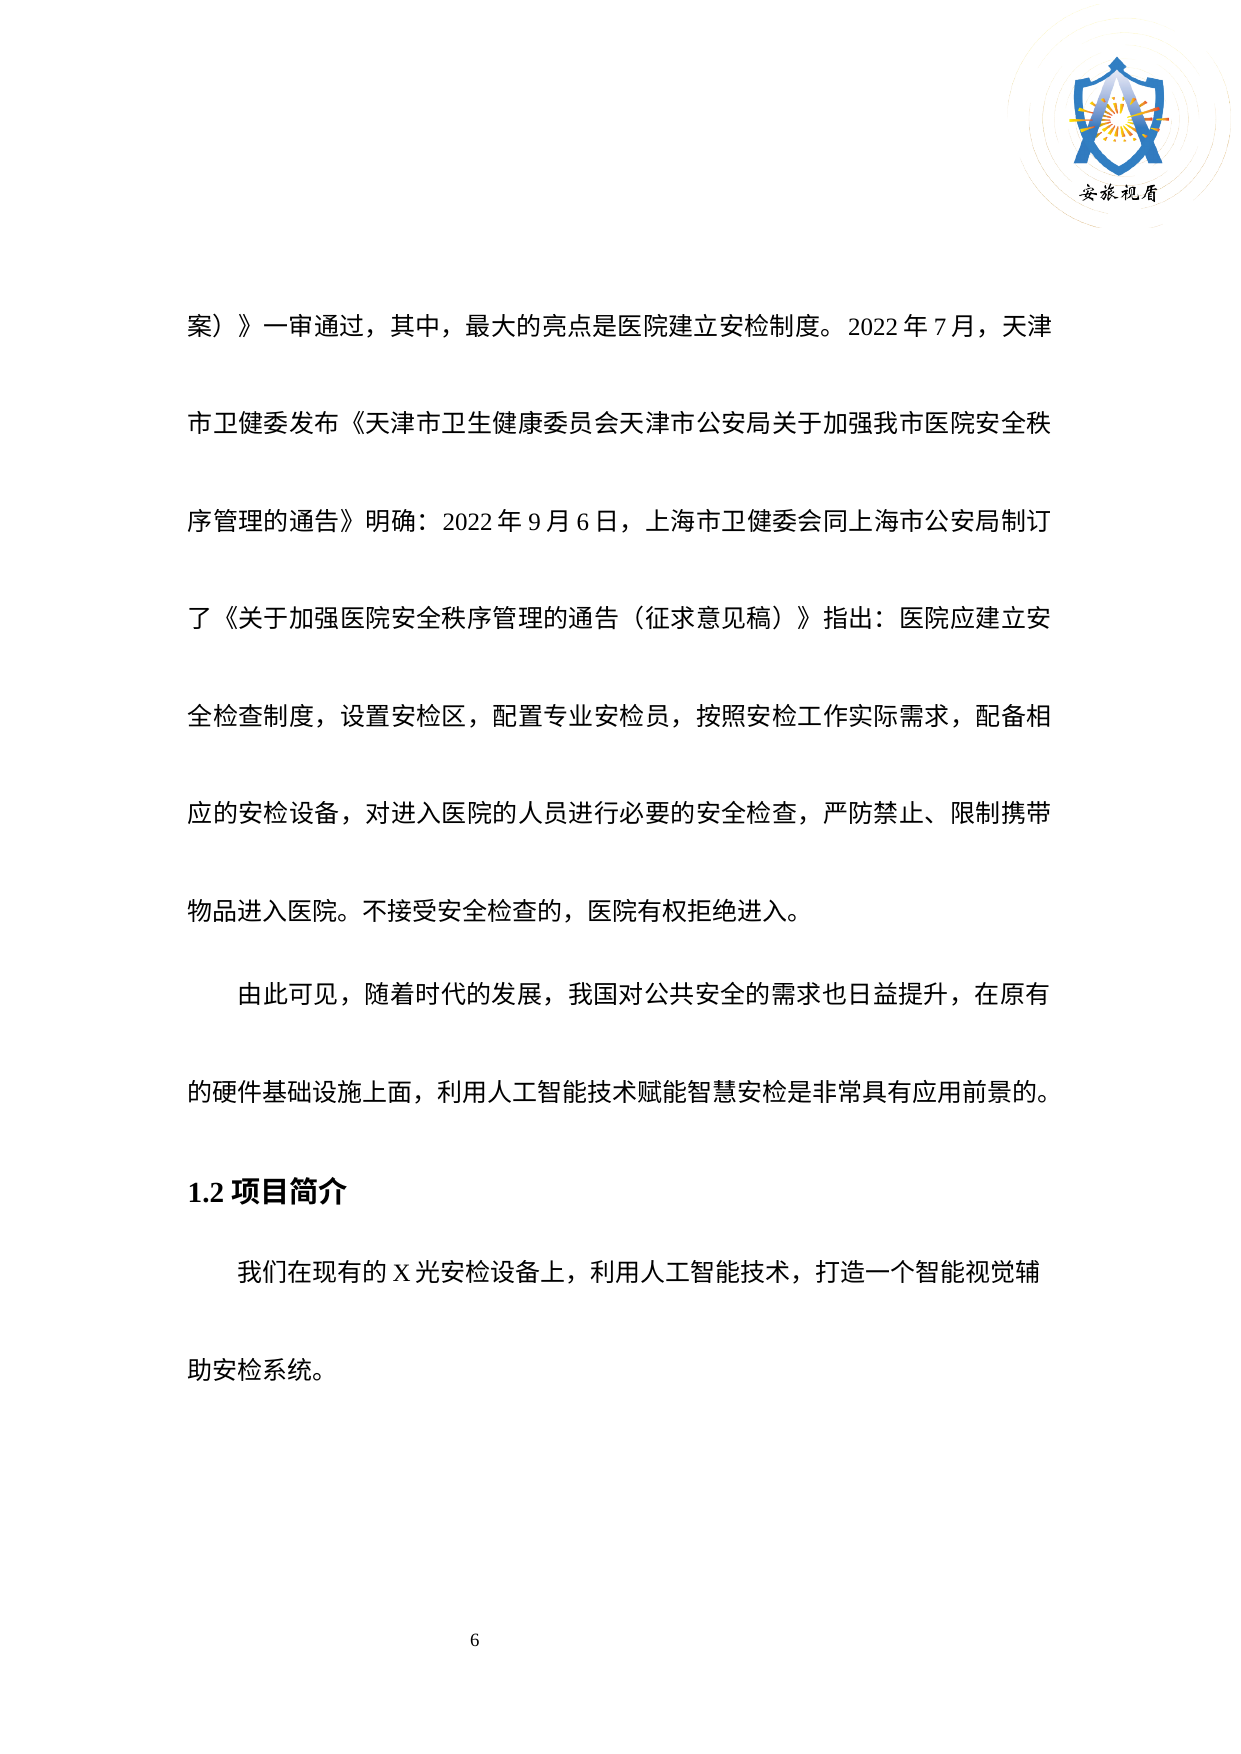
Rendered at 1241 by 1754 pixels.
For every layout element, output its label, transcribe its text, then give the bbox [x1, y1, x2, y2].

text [187, 1238, 1053, 1401]
text 由此可见，随着时代的发展，我国对公共安全的需求也日益提升，在原有的硬件基础设施上面，利用人工智能技术赋能智慧安检是非常具有应用前景的。 [187, 960, 1053, 1123]
subtitle 1.2 项目简介 [187, 1157, 1053, 1222]
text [187, 162, 1053, 942]
picture [1007, 4, 1231, 228]
